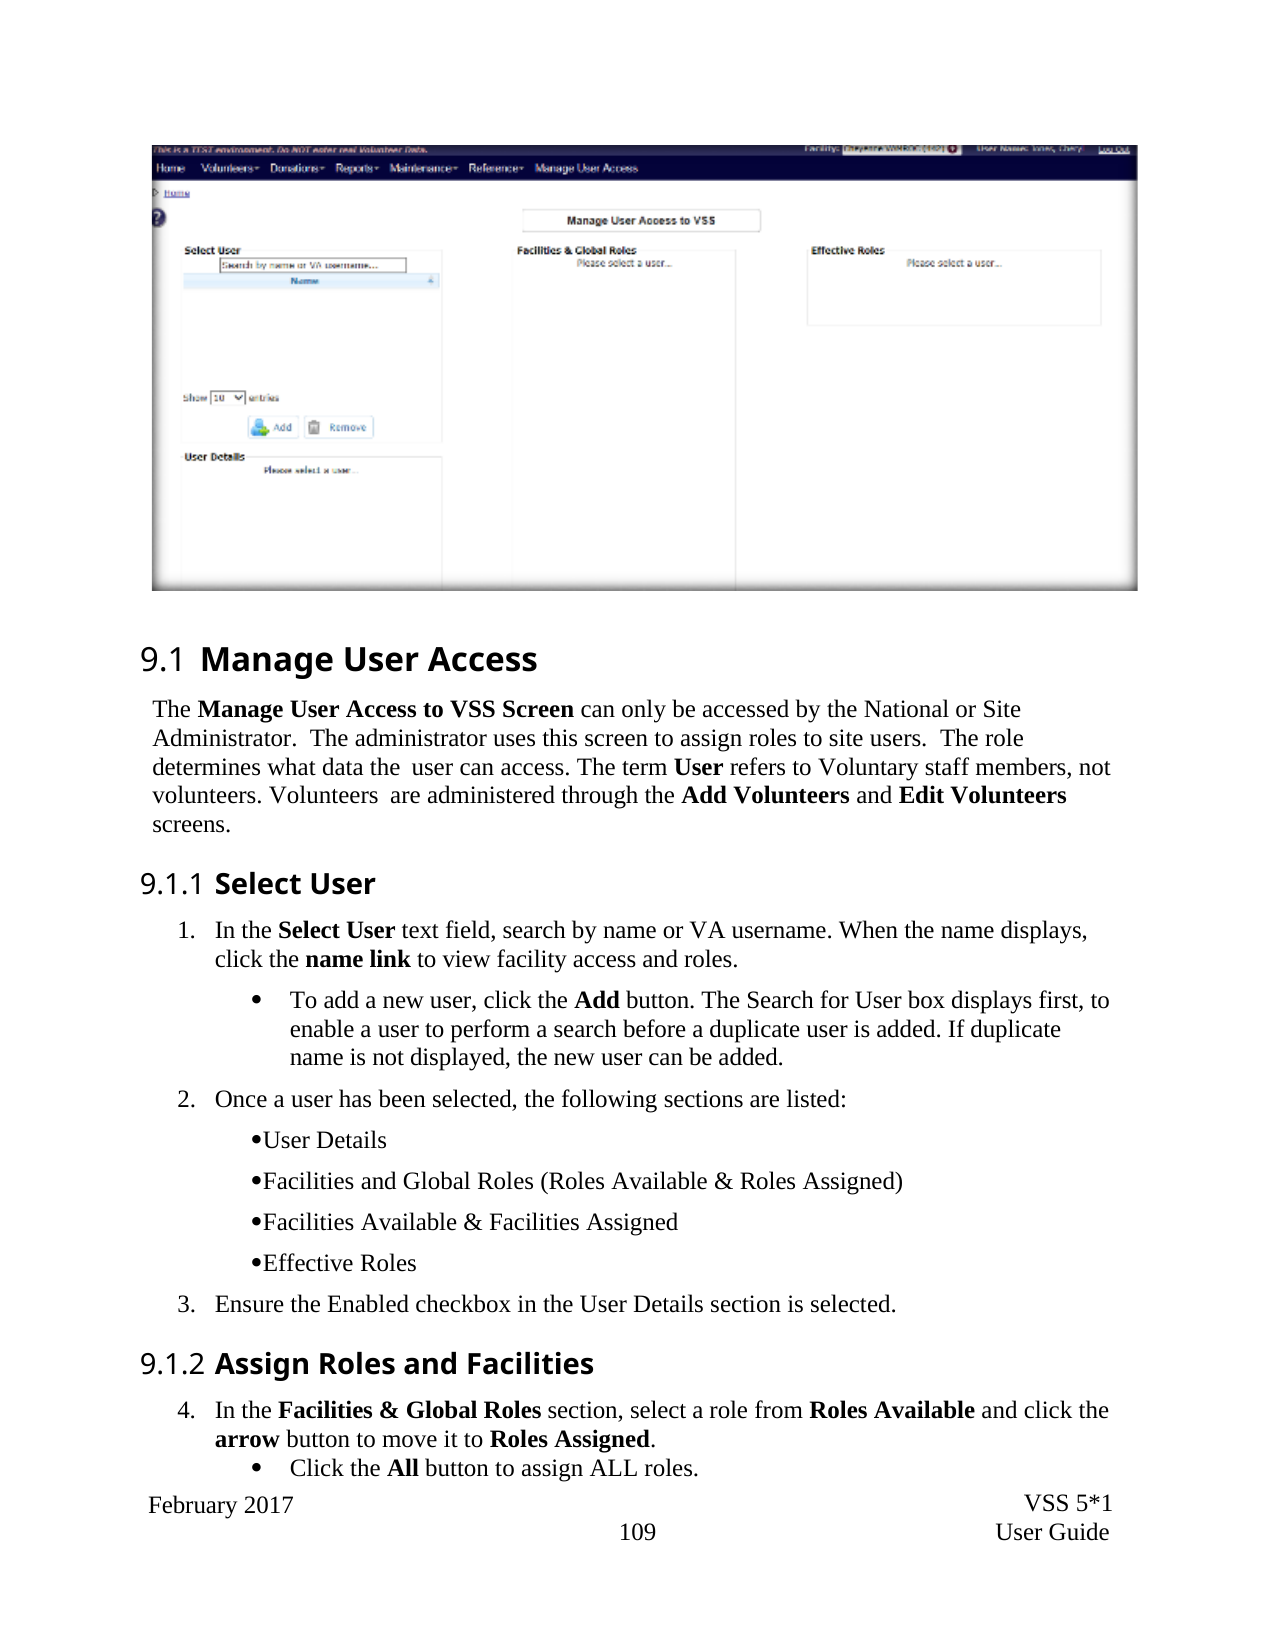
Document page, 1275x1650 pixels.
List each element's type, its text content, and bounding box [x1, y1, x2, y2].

subtitle Assign Roles and Facilities [139, 1343, 1137, 1383]
list Facilities Available & Facilities Assigned [252, 1207, 1137, 1236]
picture [151, 145, 1138, 591]
subtitle Manage User Access [139, 636, 1137, 682]
list To add a new user, click the Add button. The Search for User box displays first, to enable a user to perform a search before a duplicate user is added. If duplicate name is not displayed, the new user can be added. [252, 985, 1120, 1071]
list Effective Roles [252, 1248, 1137, 1277]
list Click the All button to assign ALL roles. [252, 1453, 1137, 1482]
text The Manage User Access to VSS Screen can only be accessed by the National or Site Administrator. The administrator uses this screen to assign roles to site users. The role determines what data the user can access. The term User refers to Voluntary staff members, not volunteers. Volunteers are administered through the Add Volunteers and Edit Volunteers screens. [152, 694, 1124, 838]
list Once a user has been selected, the following sections are listed: [177, 1084, 1120, 1112]
list In the Select User text field, search by name or VA username. When the name displays, click the name link to view facility access and roles. [177, 915, 1120, 973]
list Facilities and Global Roles (Roles Available & Roles Assigned) [252, 1166, 1137, 1195]
list In the Facilities & Global Roles section, select a role from Roles Available and click the arrow button to move it to Roles Assigned. [177, 1395, 1120, 1453]
subtitle Select User [139, 863, 1137, 903]
list User Details [252, 1125, 1137, 1154]
list Ensure the Enabled checkbox in the User Details section is selected. [177, 1289, 1120, 1318]
